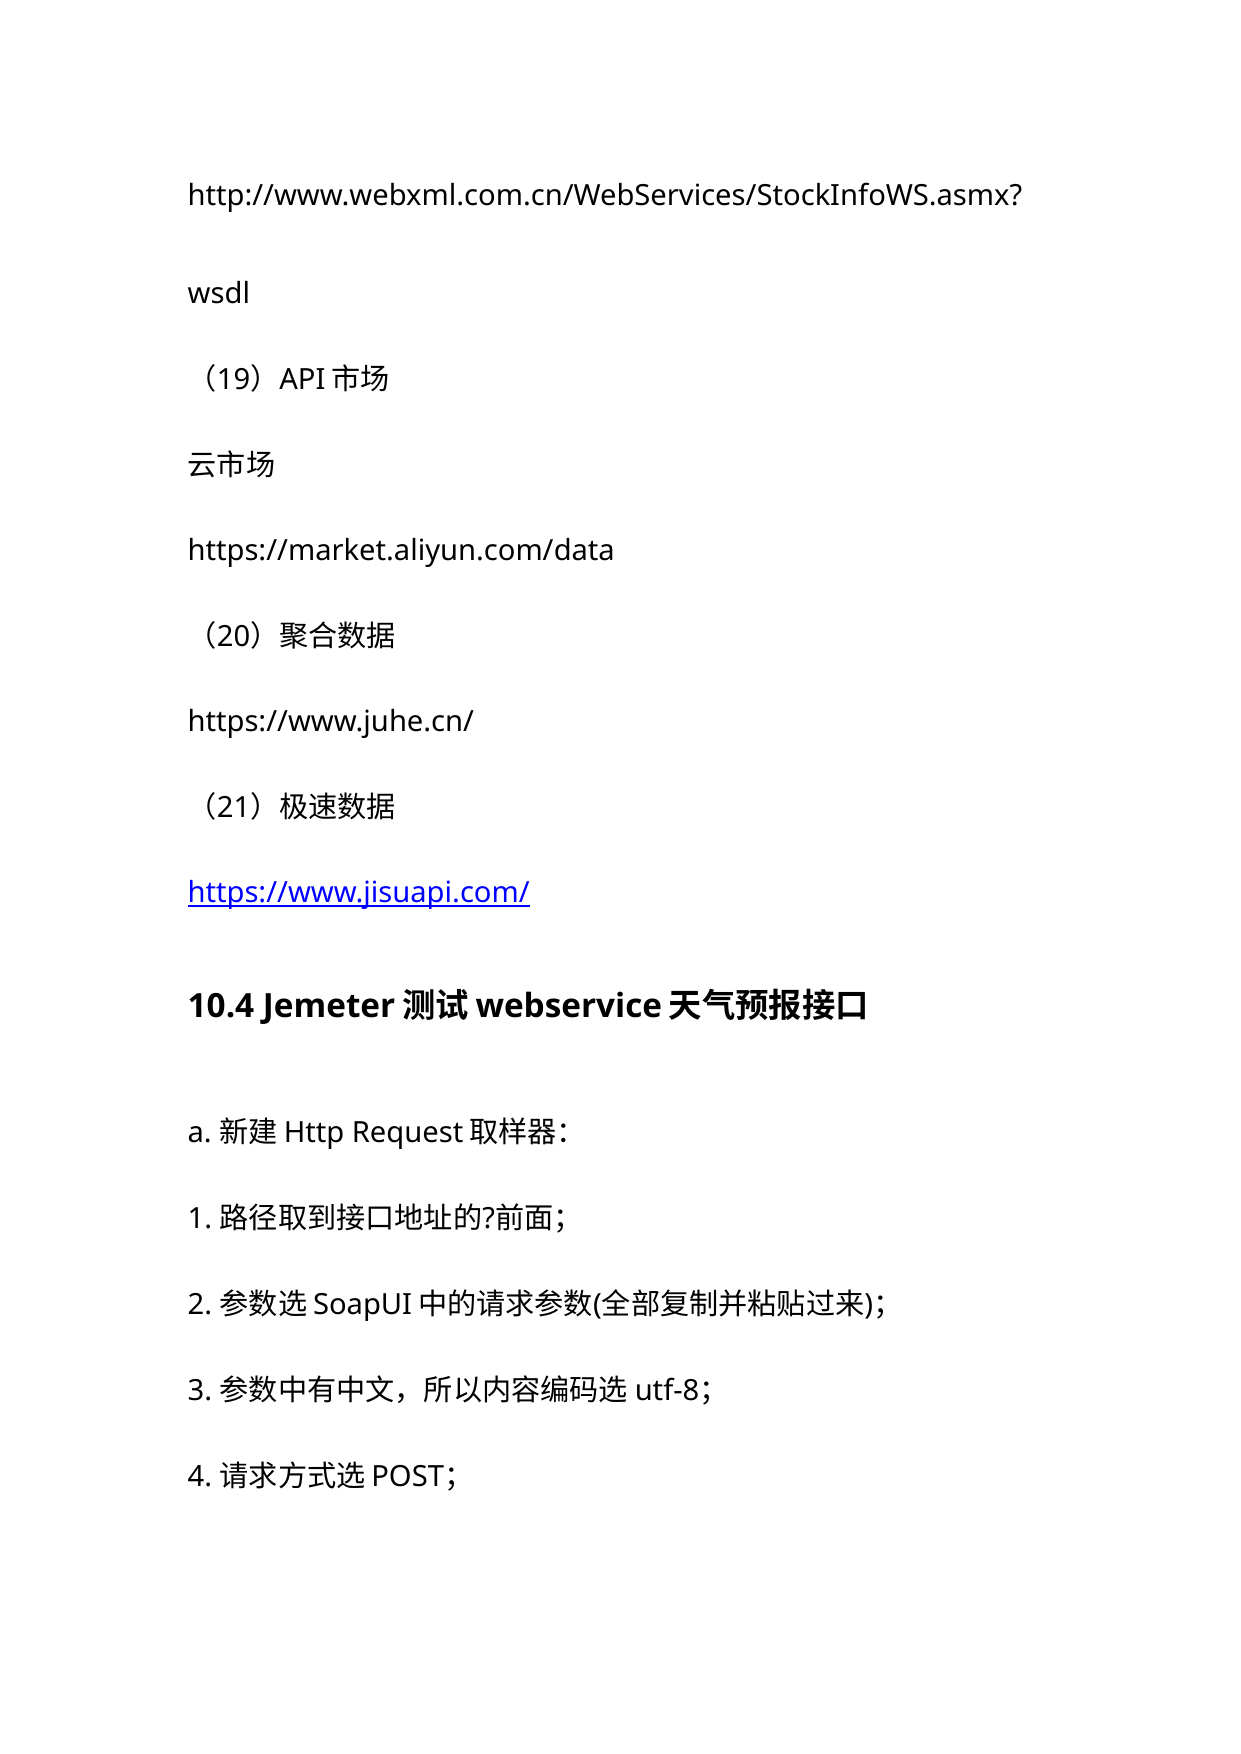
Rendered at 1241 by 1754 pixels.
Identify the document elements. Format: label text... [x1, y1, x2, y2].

text 2. 参数选SoapUI中的请求参数(全部复制并粘贴过来)； [187, 1269, 1053, 1334]
text 4. 请求方式选POST； [187, 1442, 1053, 1507]
text a. 新建Http Request取样器： [187, 1097, 1053, 1162]
text 3. 参数中有中文，所以内容编码选 utf-8； [187, 1356, 1053, 1421]
list （20）聚合数据 [187, 601, 1053, 666]
list http://www.webxml.com.cn/WebServices/StockInfoWS.asmx?wsdl [187, 162, 1053, 324]
list （21）极速数据 [187, 772, 1053, 837]
text 1. 路径取到接口地址的?前面； [187, 1183, 1053, 1248]
list https://www.jisuapi.com/ [187, 858, 1053, 923]
subtitle 10.4 Jemeter测试webservice天气预报接口 [187, 970, 1053, 1035]
list https://market.aliyun.com/data [187, 517, 1053, 582]
list （19）API市场 [187, 344, 1053, 409]
list https://www.juhe.cn/ [187, 687, 1053, 752]
list 云市场 [187, 430, 1053, 495]
